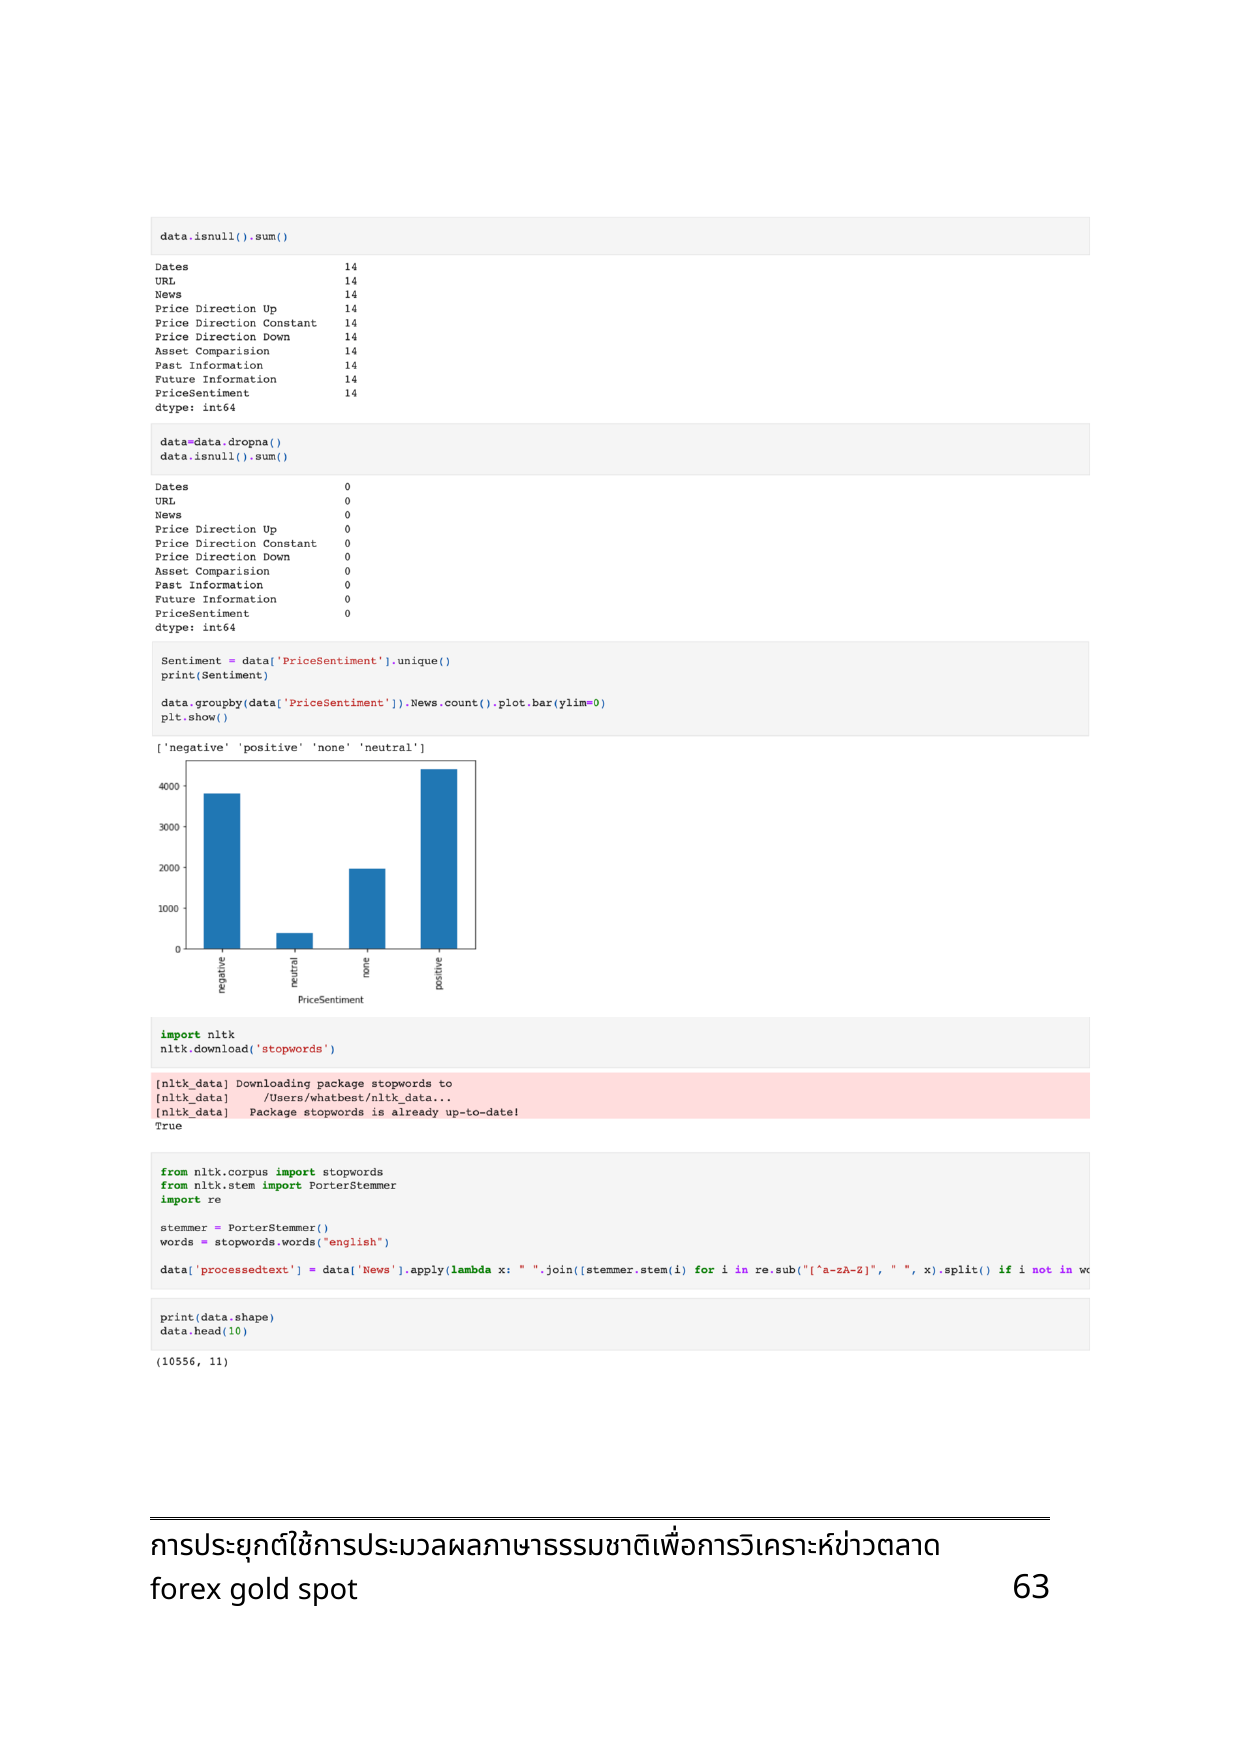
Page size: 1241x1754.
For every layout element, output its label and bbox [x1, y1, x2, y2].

picture [150, 640, 1091, 1011]
picture [150, 215, 1091, 634]
picture [150, 1017, 1091, 1374]
